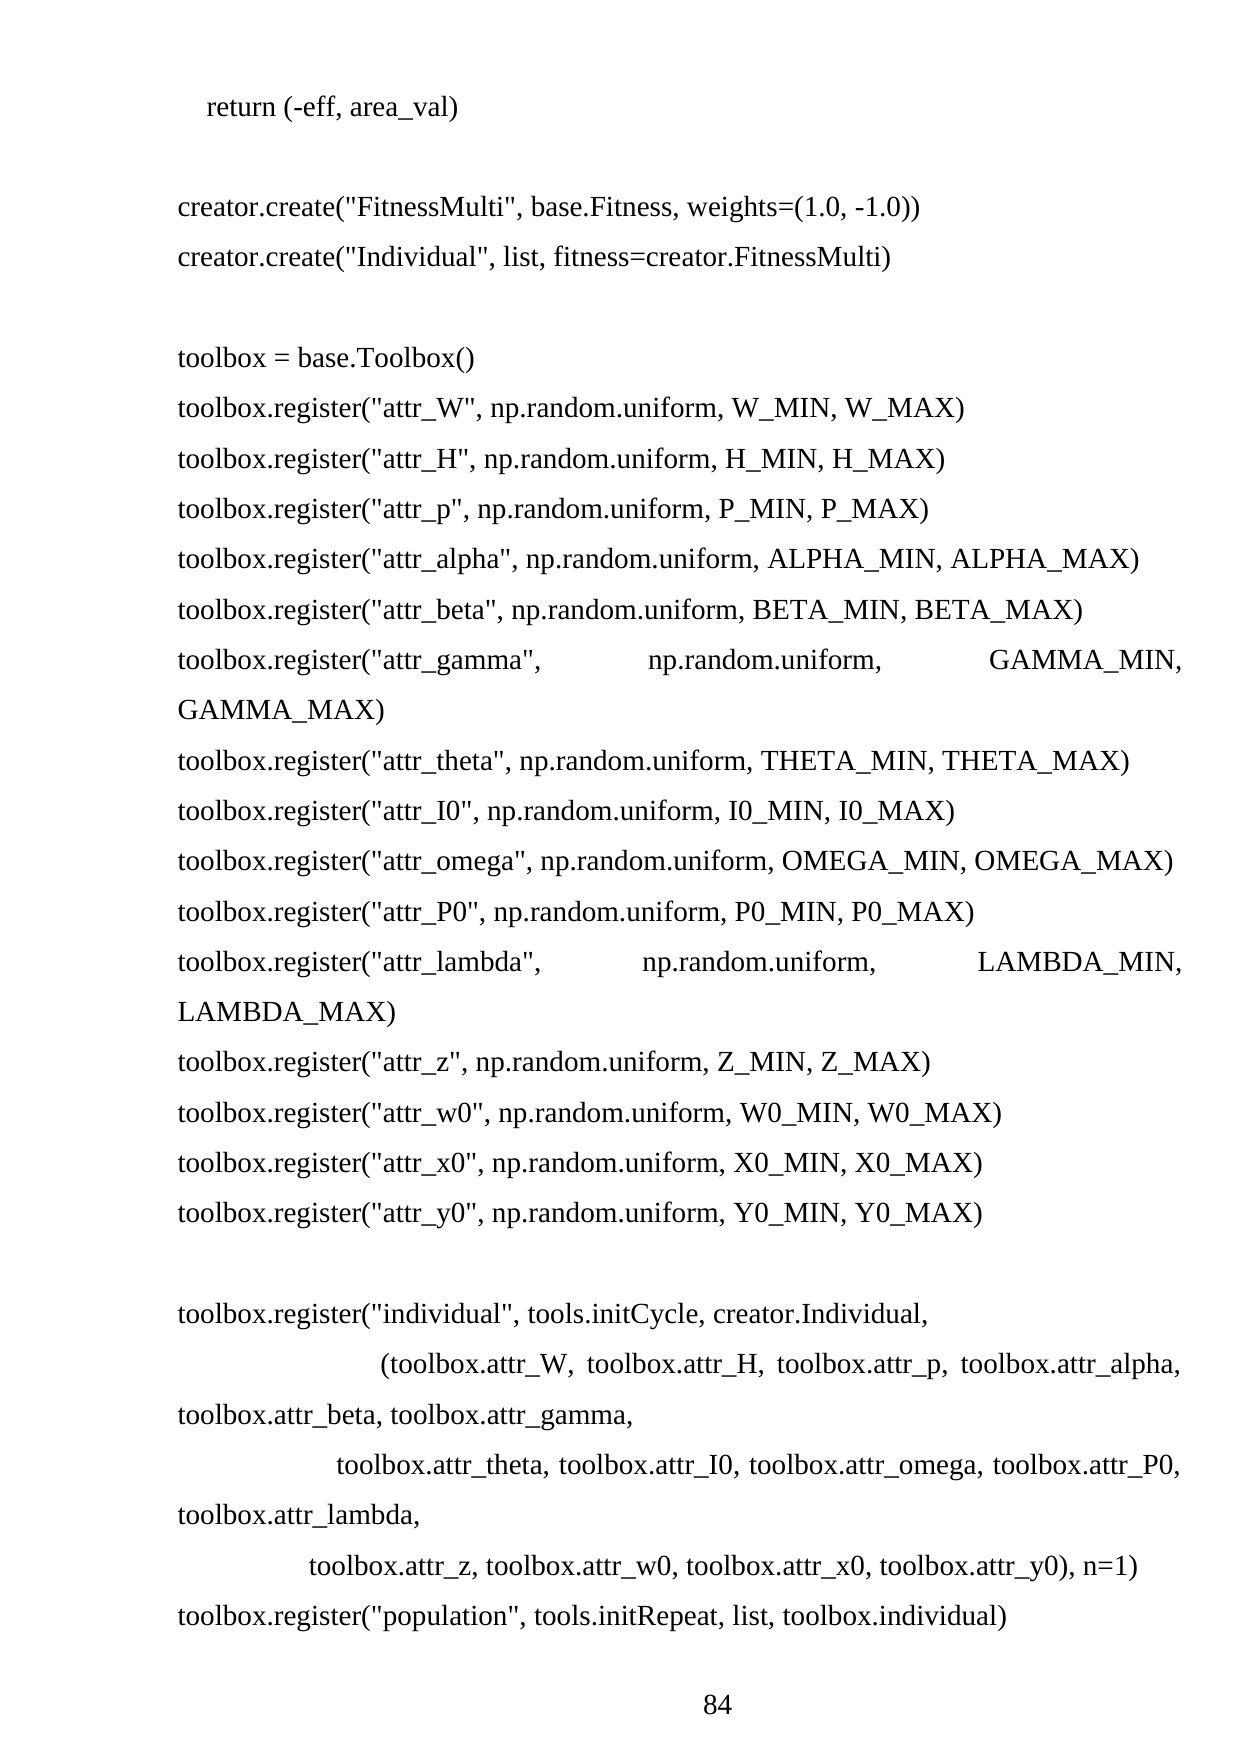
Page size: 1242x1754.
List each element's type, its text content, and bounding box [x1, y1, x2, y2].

text toolbox = base.Toolbox() [177, 340, 1183, 374]
text toolbox.register("attr_y0", np.random.uniform, Y0_MIN, Y0_MAX) [177, 1196, 1183, 1229]
text (toolbox.attr_W, toolbox.attr_H, toolbox.attr_p, toolbox.attr_alpha, toolbox.attr_beta, toolbox.attr_gamma, [177, 1346, 1183, 1430]
text creator.create("Individual", list, fitness=creator.FitnessMulti) [177, 239, 1183, 273]
text toolbox.register("attr_x0", np.random.uniform, X0_MIN, X0_MAX) [177, 1145, 1183, 1179]
text toolbox.register("attr_H", np.random.uniform, H_MIN, H_MAX) [177, 441, 1183, 474]
text toolbox.register("attr_W", np.random.uniform, W_MIN, W_MAX) [177, 391, 1183, 424]
text creator.create("FitnessMulti", base.Fitness, weights=(1.0, -1.0)) [177, 189, 1183, 223]
text toolbox.register("attr_lambda", np.random.uniform, LAMBDA_MIN, LAMBDA_MAX) [177, 944, 1183, 1028]
text toolbox.register("attr_w0", np.random.uniform, W0_MIN, W0_MAX) [177, 1095, 1183, 1128]
text toolbox.register("individual", tools.initCycle, creator.Individual, [177, 1296, 1183, 1330]
text toolbox.register("attr_p", np.random.uniform, P_MIN, P_MAX) [177, 491, 1183, 525]
text toolbox.register("population", tools.initRepeat, list, toolbox.individual) [177, 1598, 1183, 1632]
text toolbox.register("attr_P0", np.random.uniform, P0_MIN, P0_MAX) [177, 894, 1183, 927]
text toolbox.register("attr_alpha", np.random.uniform, ALPHA_MIN, ALPHA_MAX) [177, 541, 1183, 575]
text toolbox.register("attr_theta", np.random.uniform, THETA_MIN, THETA_MAX) [177, 743, 1183, 776]
text toolbox.register("attr_omega", np.random.uniform, OMEGA_MIN, OMEGA_MAX) [177, 843, 1183, 877]
text toolbox.register("attr_beta", np.random.uniform, BETA_MIN, BETA_MAX) [177, 592, 1183, 625]
text toolbox.attr_z, toolbox.attr_w0, toolbox.attr_x0, toolbox.attr_y0), n=1) [177, 1548, 1183, 1581]
text toolbox.register("attr_z", np.random.uniform, Z_MIN, Z_MAX) [177, 1044, 1183, 1078]
text toolbox.attr_theta, toolbox.attr_I0, toolbox.attr_omega, toolbox.attr_P0, toolbox.attr_lambda, [177, 1447, 1183, 1531]
text toolbox.register("attr_gamma", np.random.uniform, GAMMA_MIN, GAMMA_MAX) [177, 642, 1183, 726]
text return (-eff, area_val) [177, 89, 1183, 122]
text toolbox.register("attr_I0", np.random.uniform, I0_MIN, I0_MAX) [177, 793, 1183, 827]
